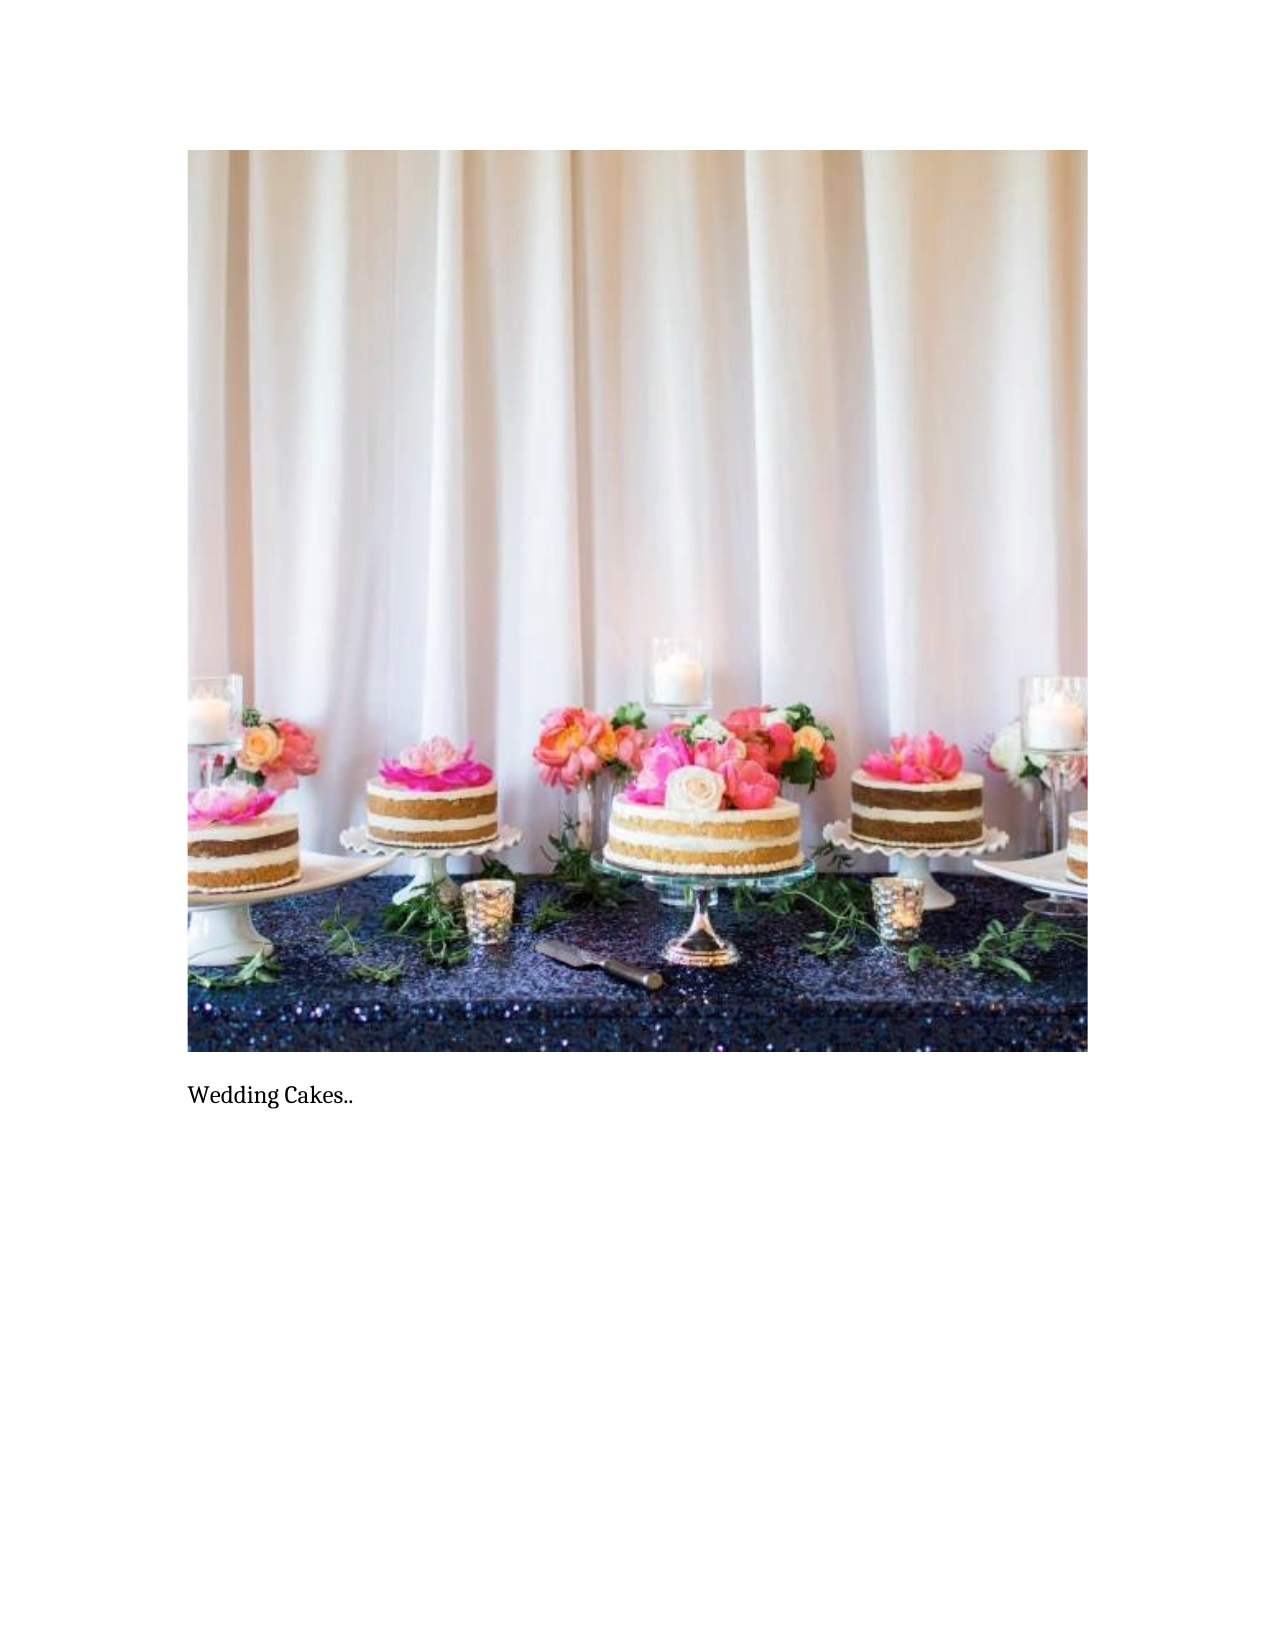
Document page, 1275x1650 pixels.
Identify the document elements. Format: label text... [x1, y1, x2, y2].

picture [187, 150, 1088, 1052]
text Wedding Cakes.. [187, 1052, 1087, 1109]
